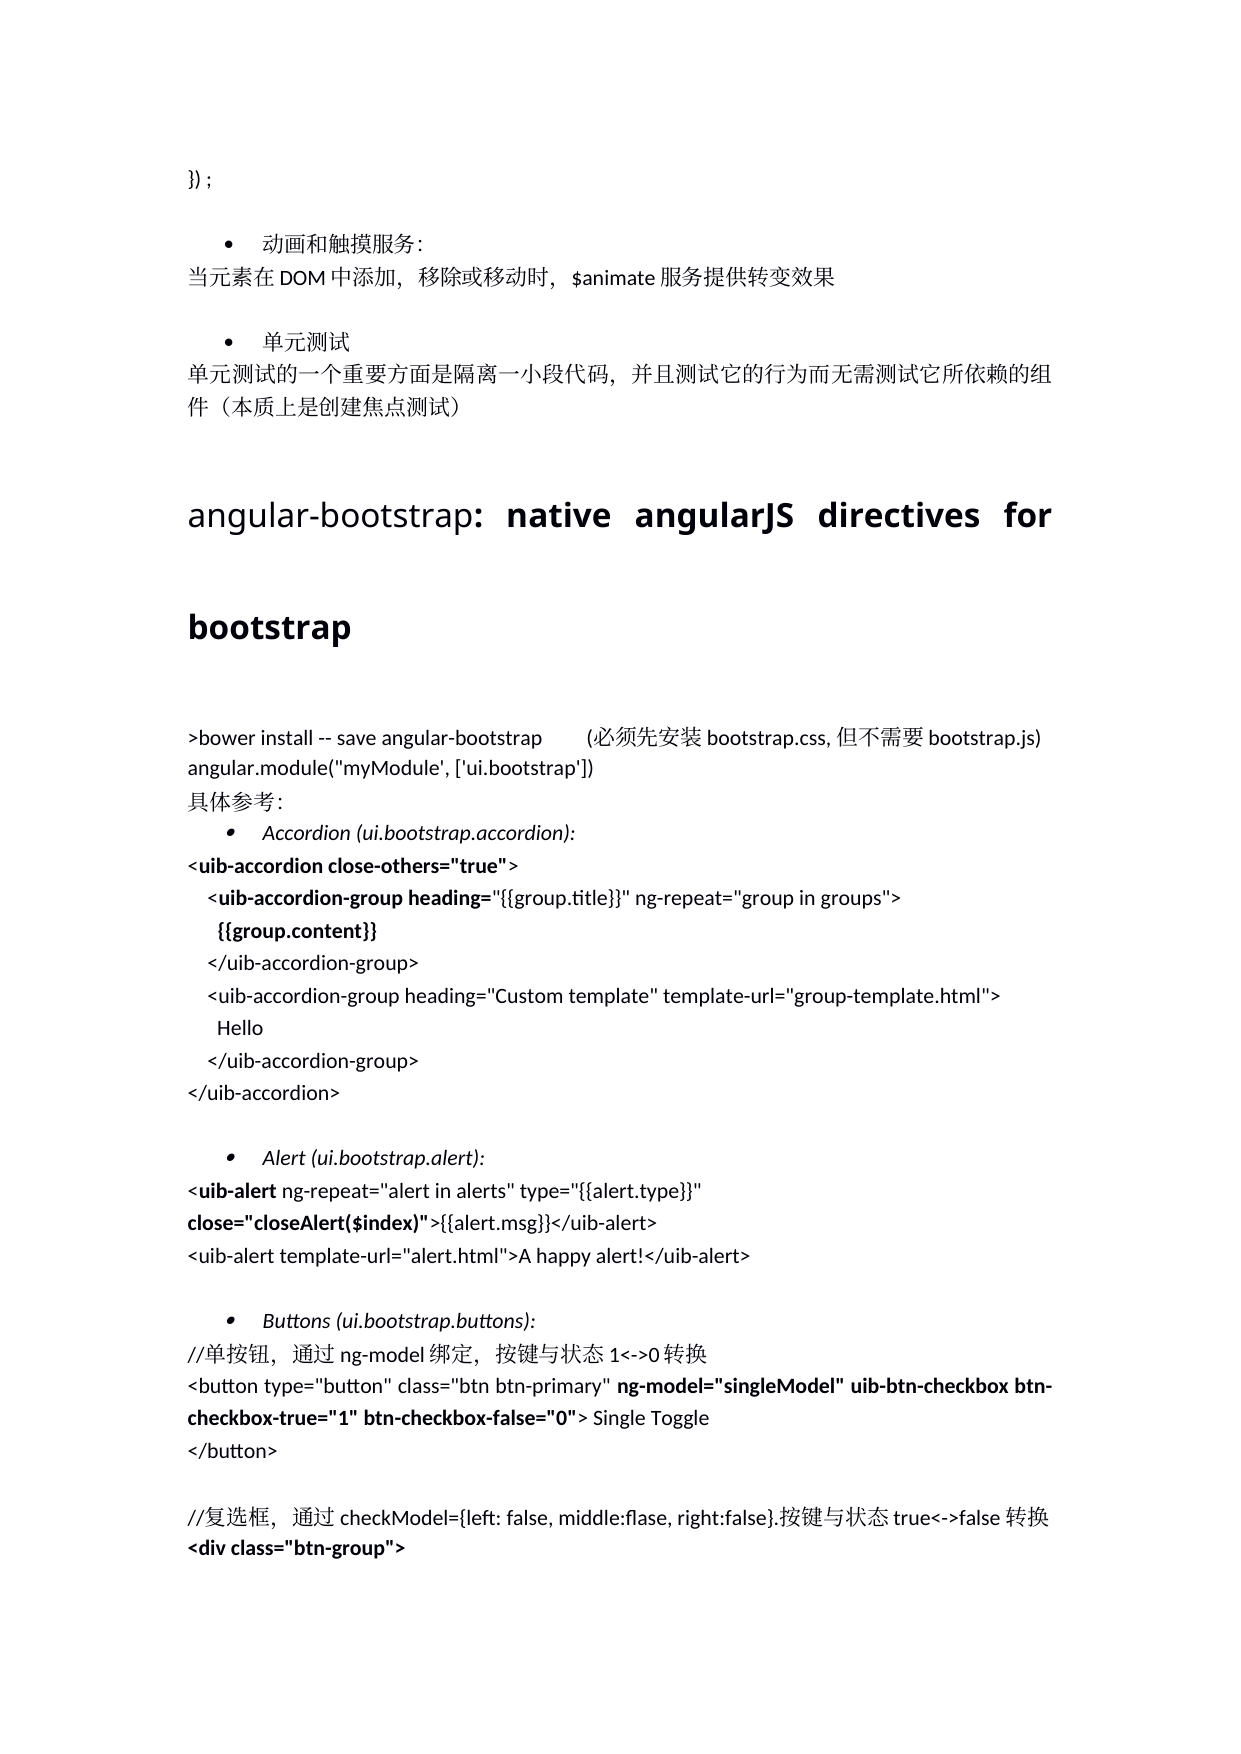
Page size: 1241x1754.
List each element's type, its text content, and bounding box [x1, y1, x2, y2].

text <uib-accordion-group heading="Custom template" template-url="group-template.html"> [187, 979, 1053, 1012]
text </uib-accordion> [187, 1077, 1053, 1109]
list 单元测试 [225, 324, 1053, 357]
text <button type="button" class="btn btn-primary" ng-model="singleModel" uib-btn-checkbox btn-checkbox-true="1" btn-checkbox-false="0"> Single Toggle [187, 1369, 1053, 1434]
text <uib-accordion-group heading="{{group.title}}" ng-repeat="group in groups"> [187, 882, 1053, 914]
list 动画和触摸服务： [225, 227, 1053, 259]
list Buttons (ui.bootstrap.buttons): [225, 1304, 1053, 1337]
text //单按钮，通过ng-model绑定，按键与状态1<->0转换 [187, 1337, 1053, 1369]
text Hello [187, 1012, 1053, 1044]
text <uib-alert template-url="alert.html">A happy alert!</uib-alert> [187, 1239, 1053, 1272]
text angular.module("myModule', ['ui.bootstrap']) [187, 752, 1053, 784]
text </uib-accordion-group> [187, 947, 1053, 979]
text <uib-accordion close-others="true"> [187, 849, 1053, 882]
text </uib-accordion-group> [187, 1044, 1053, 1077]
text 当元素在DOM中添加，移除或移动时，$animate服务提供转变效果 [187, 259, 1053, 292]
subtitle angular-bootstrap: native angularJS directives for bootstrap [187, 482, 1053, 659]
list Alert (ui.bootstrap.alert): [225, 1142, 1053, 1174]
text <div class="btn-group"> [187, 1532, 1053, 1564]
text {{group.content}} [187, 914, 1053, 947]
text <uib-alert ng-repeat="alert in alerts" type="{{alert.type}}" close="closeAlert($index)">{{alert.msg}}</uib-alert> [187, 1174, 1053, 1239]
text </button> [187, 1434, 1053, 1467]
list Accordion (ui.bootstrap.accordion): [225, 817, 1053, 849]
text >bower install -- save angular-bootstrap (必须先安装bootstrap.css, 但不需要bootstrap.js) [187, 719, 1053, 752]
text 具体参考：https://github.com/angular-ui/bootstrap [187, 784, 1053, 817]
text }) ; [187, 162, 1053, 194]
text 单元测试的一个重要方面是隔离一小段代码，并且测试它的行为而无需测试它所依赖的组件（本质上是创建焦点测试） [187, 357, 1053, 422]
text //复选框，通过checkModel={left: false, middle:flase, right:false}.按键与状态true<->false转换 [187, 1499, 1053, 1532]
